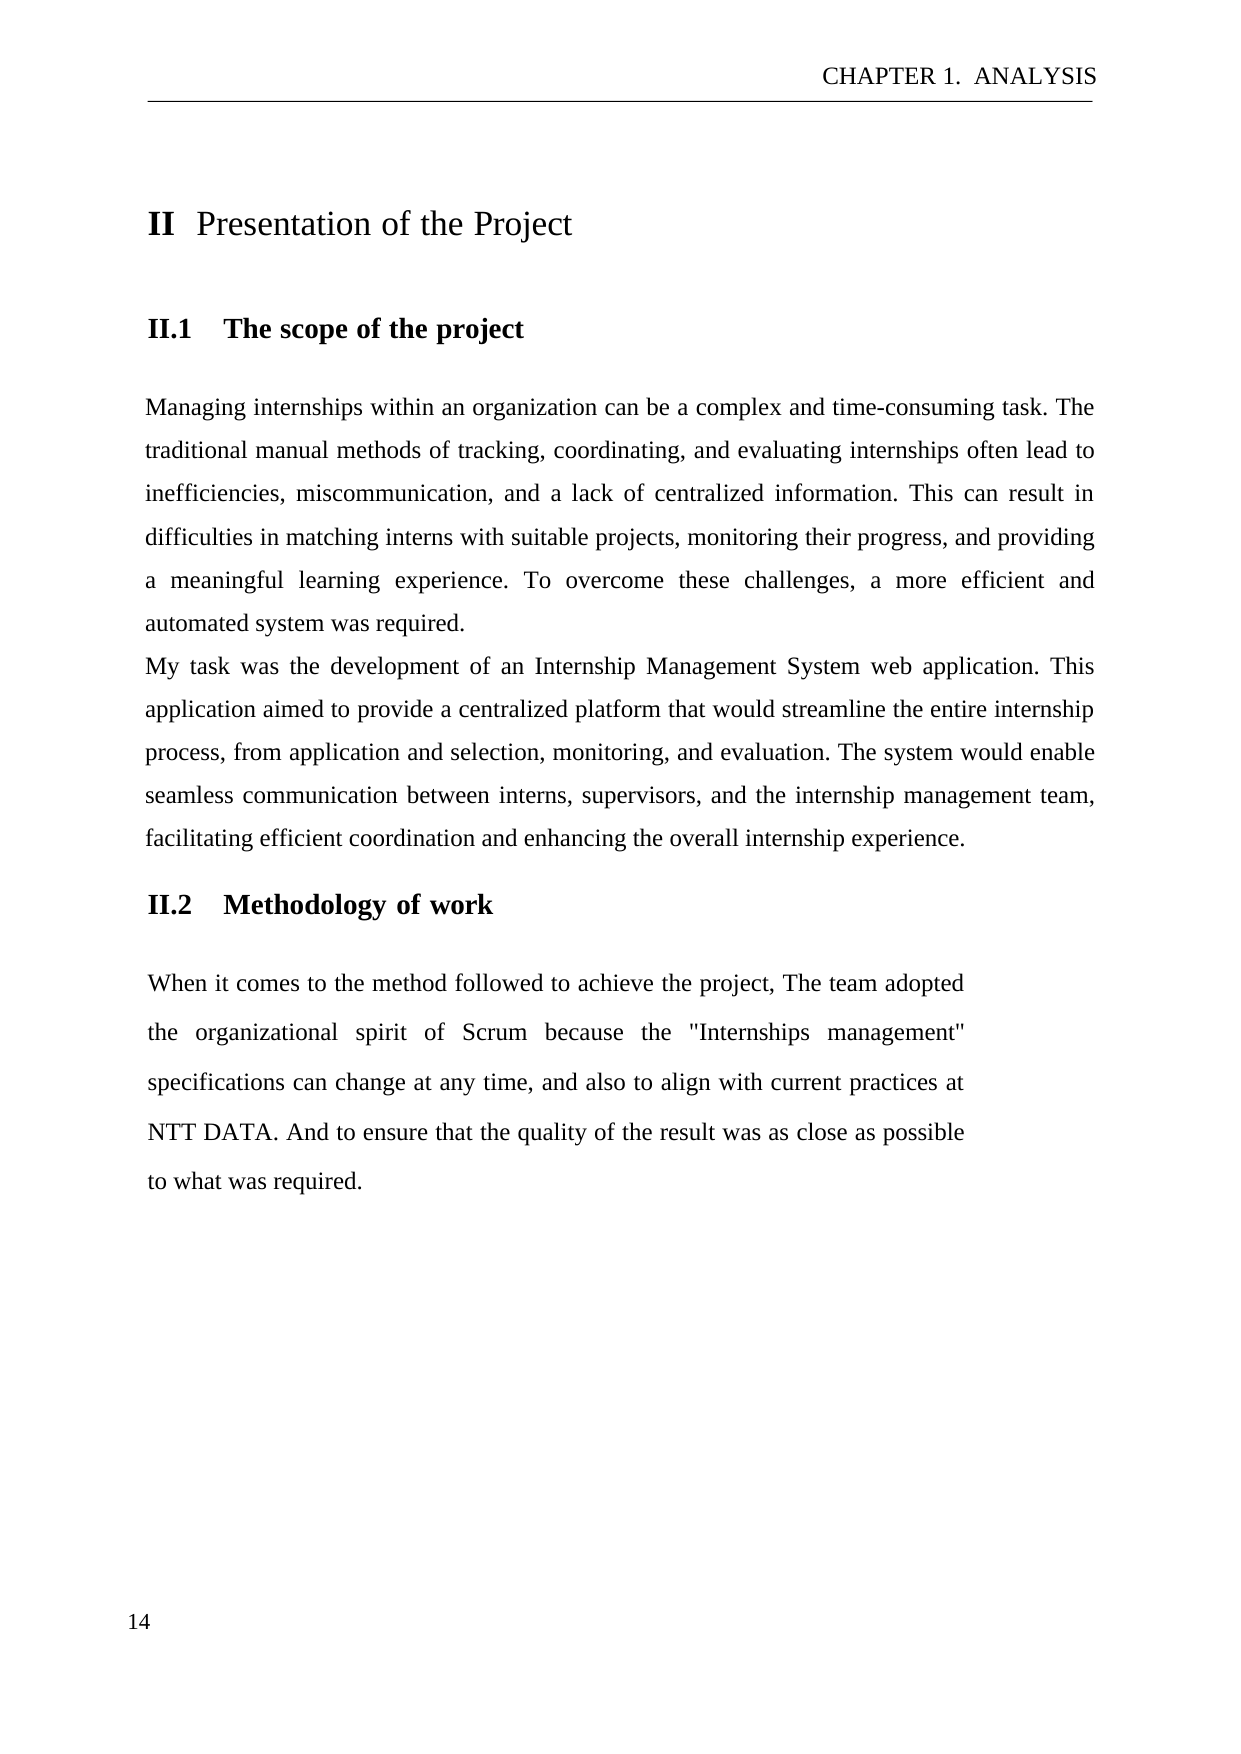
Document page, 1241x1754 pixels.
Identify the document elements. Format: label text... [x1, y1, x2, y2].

text Managing internships within an organization can be a complex and time-consuming task. The traditional manual methods of tracking, coordinating, and evaluating internships often lead to inefficiencies, miscommunication, and a lack of centralized information. This can result in difficulties in matching interns with suitable projects, monitoring their progress, and providing a meaningful learning experience. To overcome these challenges, a more efficient and automated system was required. [145, 392, 1096, 637]
subtitle Methodology of work [147, 887, 1113, 921]
text When it comes to the method followed to achieve the project, The team adopted the organizational spirit of Scrum because the "Internships management" specifications can change at any time, and also to align with current practices at NTT DATA. And to ensure that the quality of the result was as close as possible to what was required. [147, 968, 966, 1195]
text My task was the development of an Internship Management System web application. This application aimed to provide a centralized platform that would streamline the entire internship process, from application and selection, monitoring, and evaluation. The system would enable seamless communication between interns, supervisors, and the internship management team, facilitating efficient coordination and enhancing the overall internship experience. [145, 651, 1096, 852]
subtitle The scope of the project [147, 312, 1113, 345]
subtitle Presentation of the Project [147, 202, 1113, 243]
